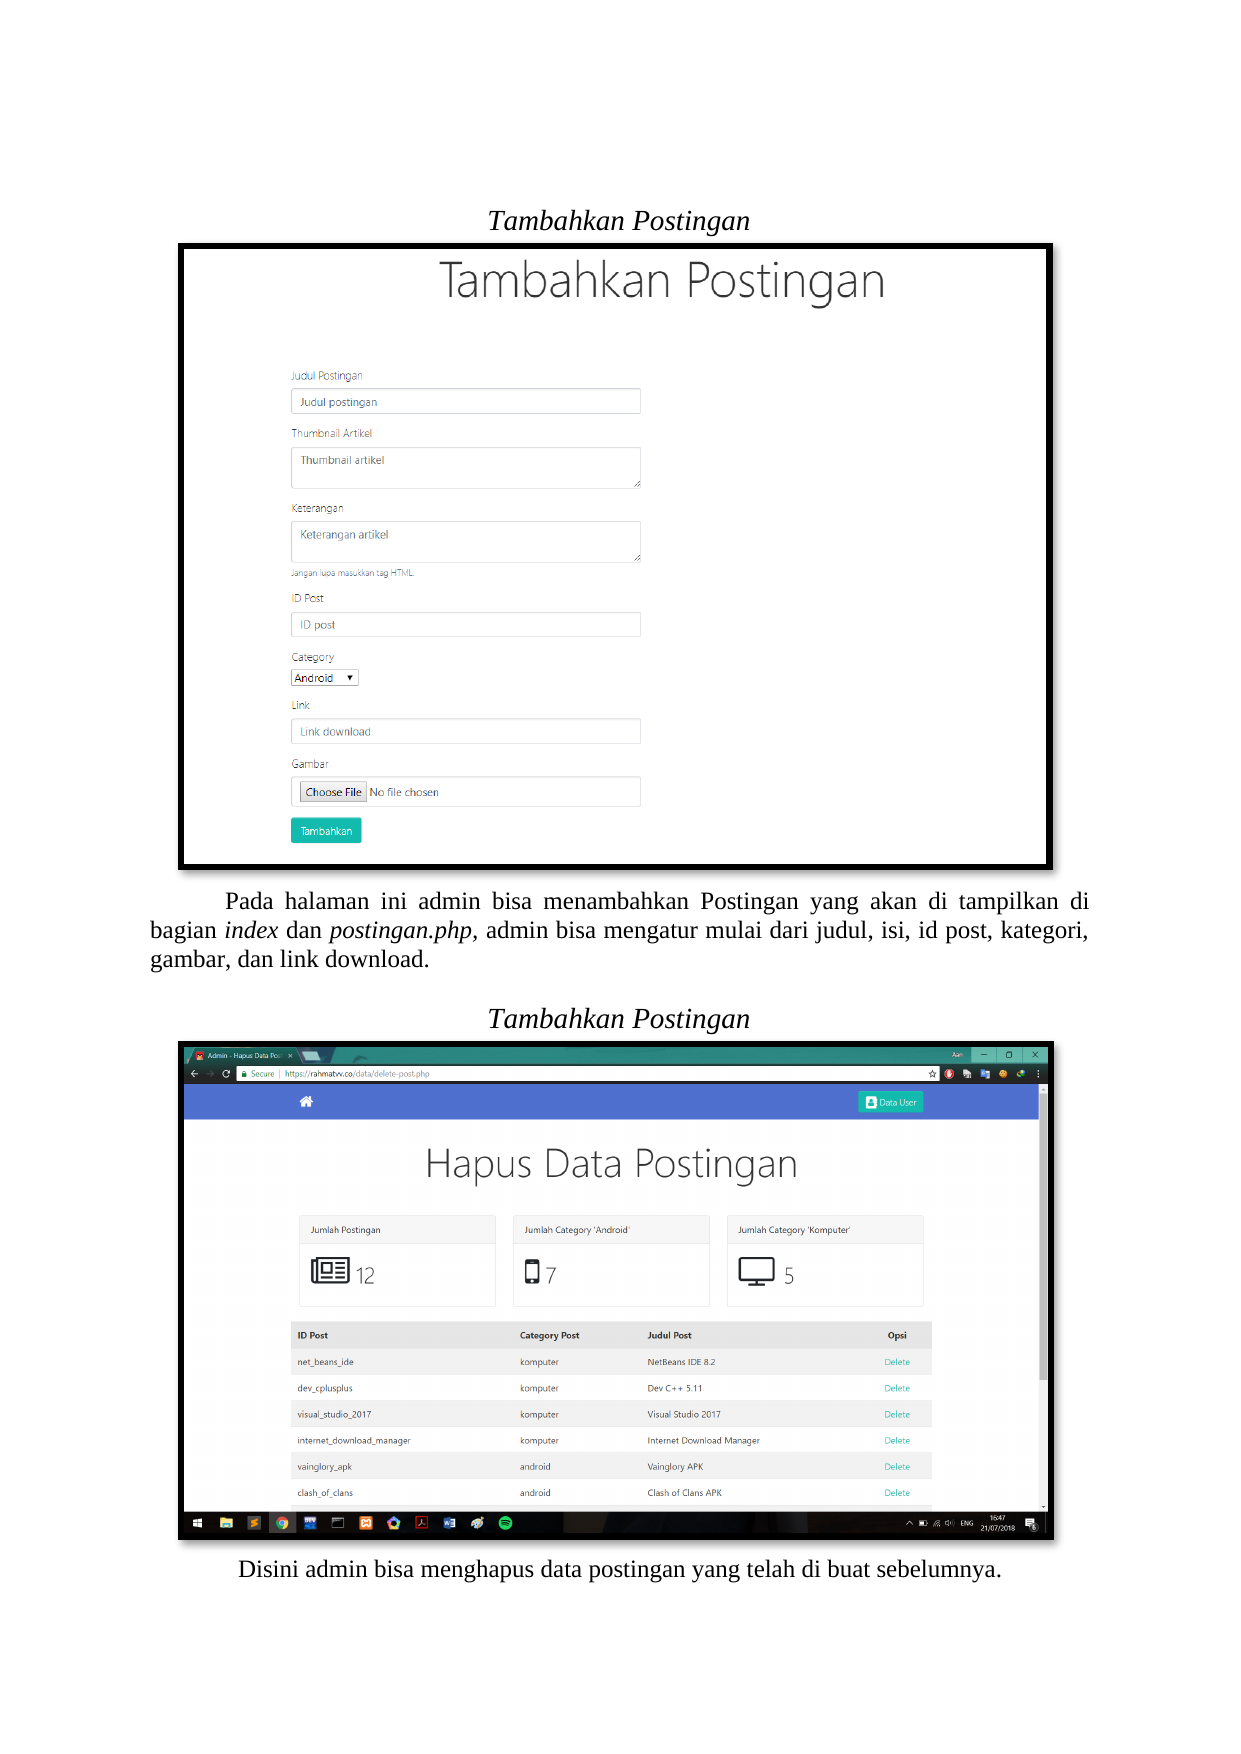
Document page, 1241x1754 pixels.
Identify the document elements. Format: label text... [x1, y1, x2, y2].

text Disini admin bisa menghapus data postingan yang telah di buat sebelumnya. [150, 1554, 1090, 1583]
picture [184, 1047, 1048, 1533]
text Tambahkan Postingan [150, 1001, 1090, 1035]
picture [184, 249, 1046, 864]
text Pada halaman ini admin bisa menambahkan Postingan yang akan di tampilkan di bagian index dan postingan.php, admin bisa mengatur mulai dari judul, isi, id post, kategori, gambar, dan link download. [150, 886, 1090, 973]
text Tambahkan Postingan [150, 203, 1090, 236]
